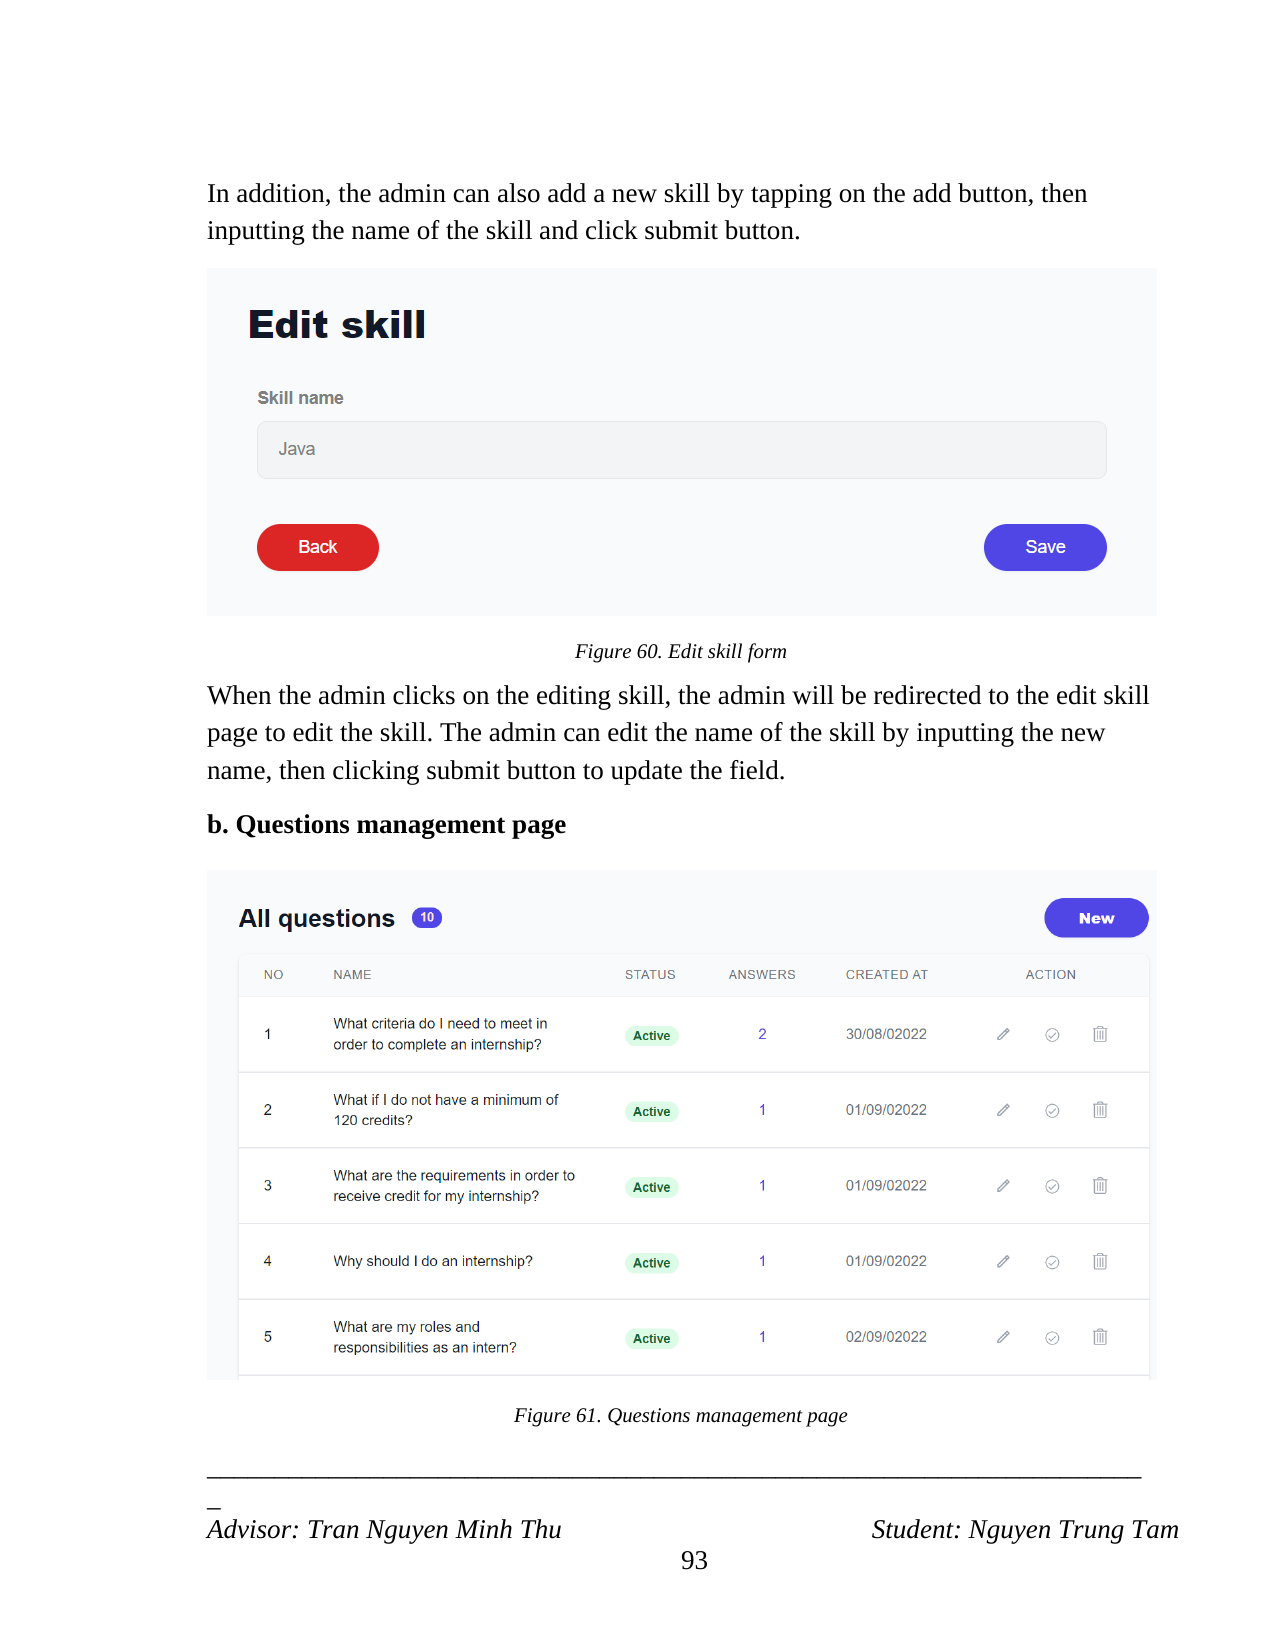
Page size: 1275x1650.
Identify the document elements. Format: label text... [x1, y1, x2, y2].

picture [206, 870, 1157, 1380]
text When the admin clicks on the editing skill, the admin will be redirected to the edit skill page to edit the skill. The admin can edit the name of the skill by inputting the new name, then clicking submit button to update the field. [207, 679, 1157, 785]
subtitle Questions management page [207, 808, 1157, 839]
text Figure 61. Questions management page [207, 1403, 1157, 1427]
text Figure 60. Edit skill form [207, 638, 1157, 663]
picture [206, 268, 1157, 616]
text In addition, the admin can also add a new skill by tapping on the add button, then inputting the name of the skill and click submit button. [207, 177, 1157, 246]
